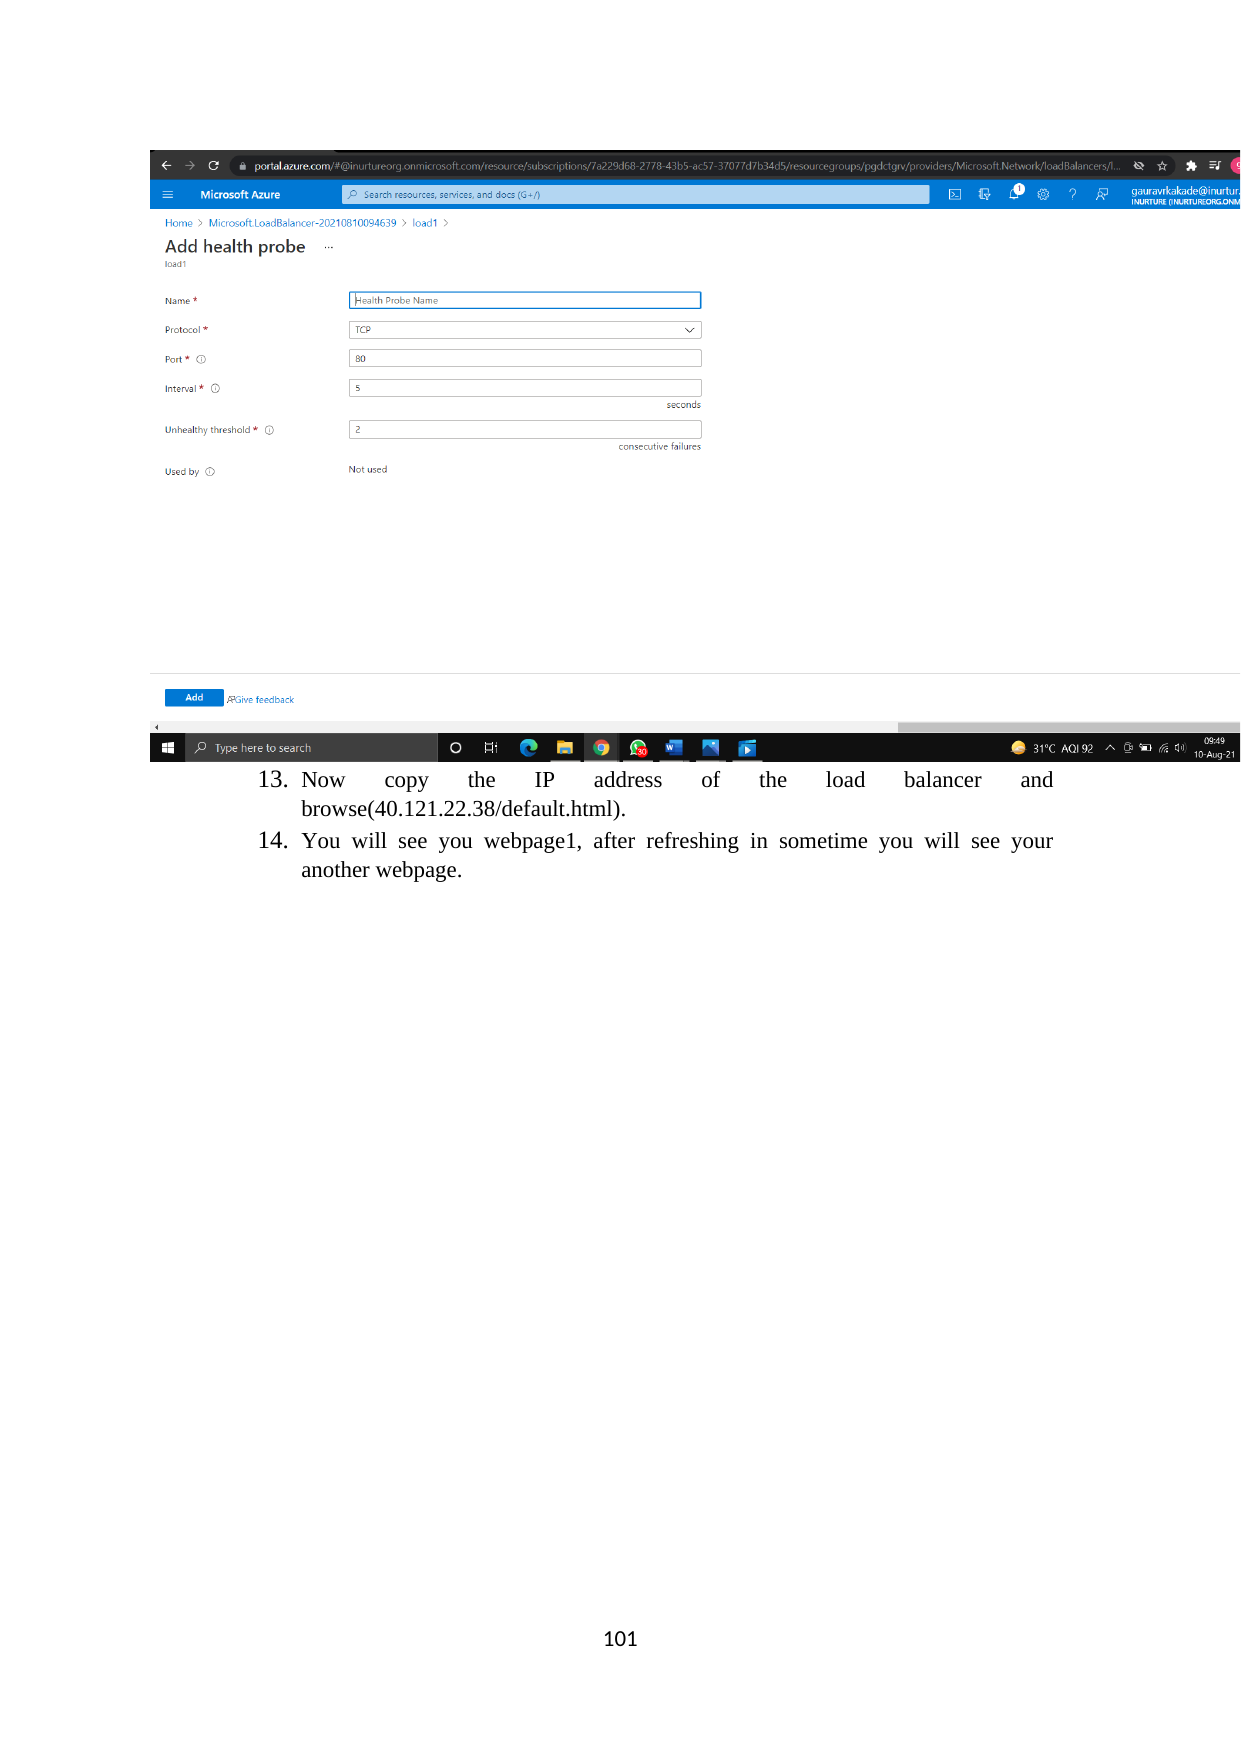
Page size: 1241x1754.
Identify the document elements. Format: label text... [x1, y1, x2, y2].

list Now copy the IP address of the load balancer and browse(40.121.22.38/default.html). [257, 764, 1054, 822]
picture [150, 150, 1241, 762]
list You will see you webpage1, after refreshing in sometime you will see your another webpage. [257, 825, 1054, 882]
